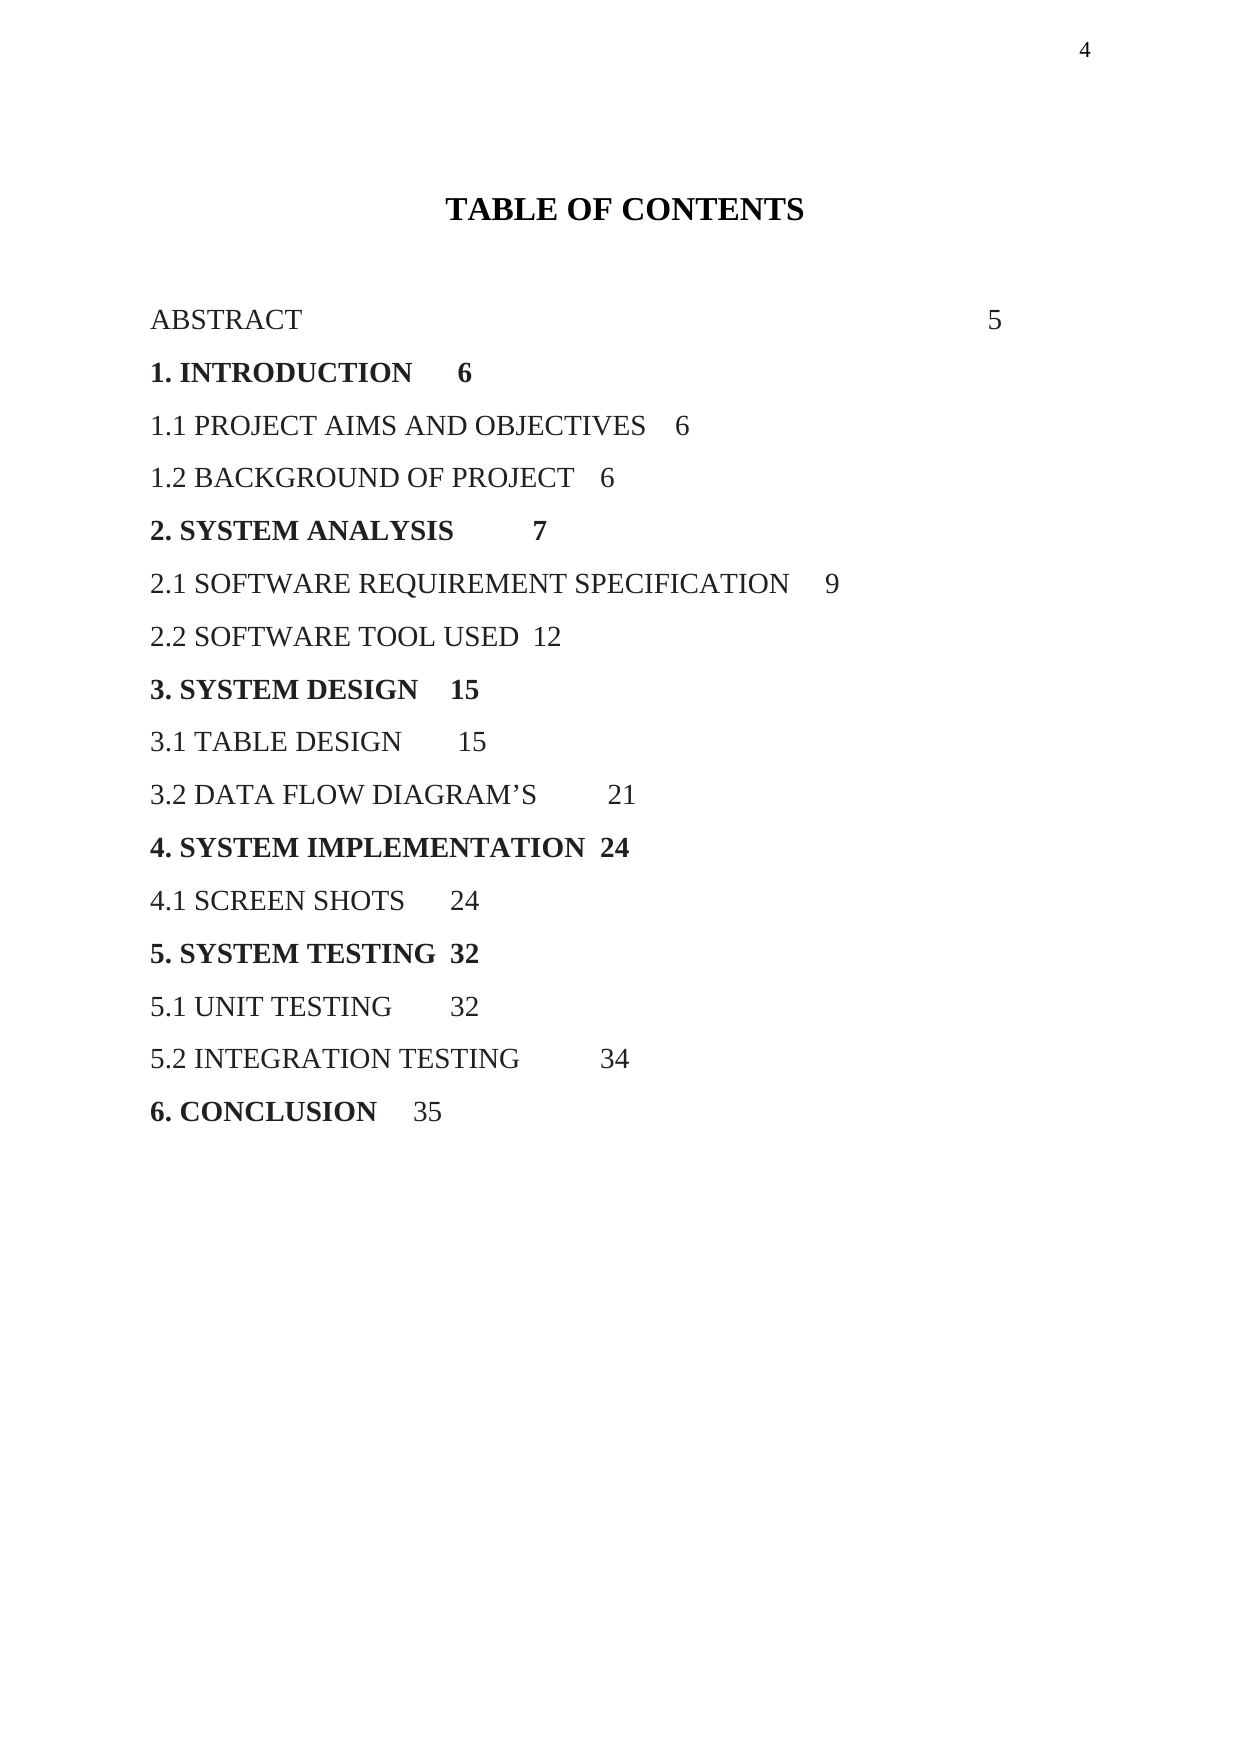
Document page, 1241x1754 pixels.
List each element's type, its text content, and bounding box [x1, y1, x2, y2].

list CONCLUSION 35 [150, 1094, 1125, 1128]
list SCREEN SHOTS 24 [150, 883, 1125, 917]
text ABSTRACT 5 [150, 302, 1125, 336]
list TABLE DESIGN 15 [150, 724, 1125, 758]
list SYSTEM IMPLEMENTATION 24 [150, 830, 1125, 864]
list UNIT TESTING 32 [150, 989, 1125, 1022]
list BACKGROUND OF PROJECT 6 [150, 461, 1125, 494]
list SOFTWARE TOOL USED 12 [150, 619, 1125, 652]
list PROJECT AIMS AND OBJECTIVES 6 [150, 408, 1125, 441]
list INTRODUCTION 6 [150, 355, 1125, 388]
list SOFTWARE REQUIREMENT SPECIFICATION 9 [150, 566, 1125, 600]
list INTEGRATION TESTING 34 [150, 1041, 1125, 1075]
list SYSTEM DESIGN 15 [150, 672, 1125, 705]
list DATA FLOW DIAGRAM’S 21 [150, 777, 1125, 811]
list SYSTEM TESTING 32 [150, 936, 1125, 969]
list SYSTEM ANALYSIS 7 [150, 513, 1125, 547]
subtitle TABLE OF CONTENTS [150, 189, 1099, 228]
